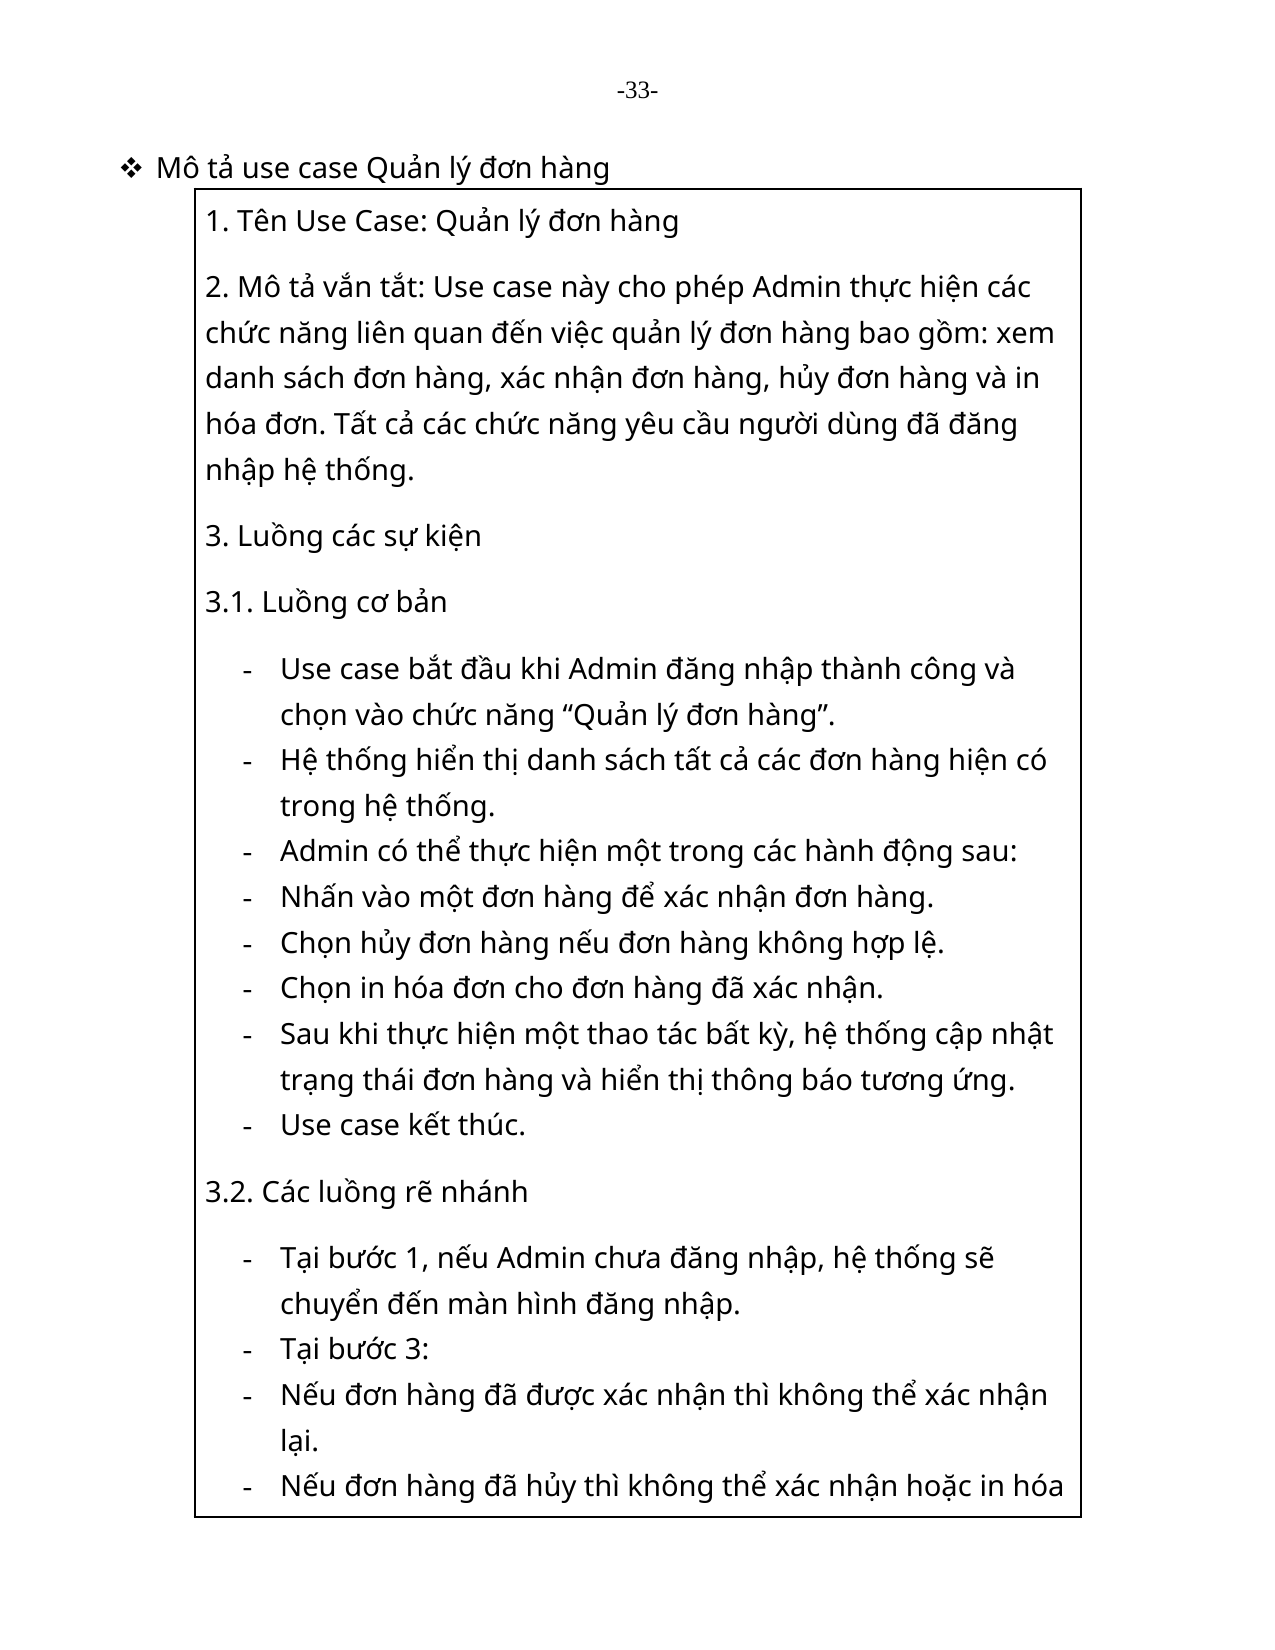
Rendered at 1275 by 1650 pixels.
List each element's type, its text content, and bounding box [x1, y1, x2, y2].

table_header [196, 190, 1080, 1516]
list Mô tả use case Quản lý đơn hàng [118, 148, 1157, 187]
